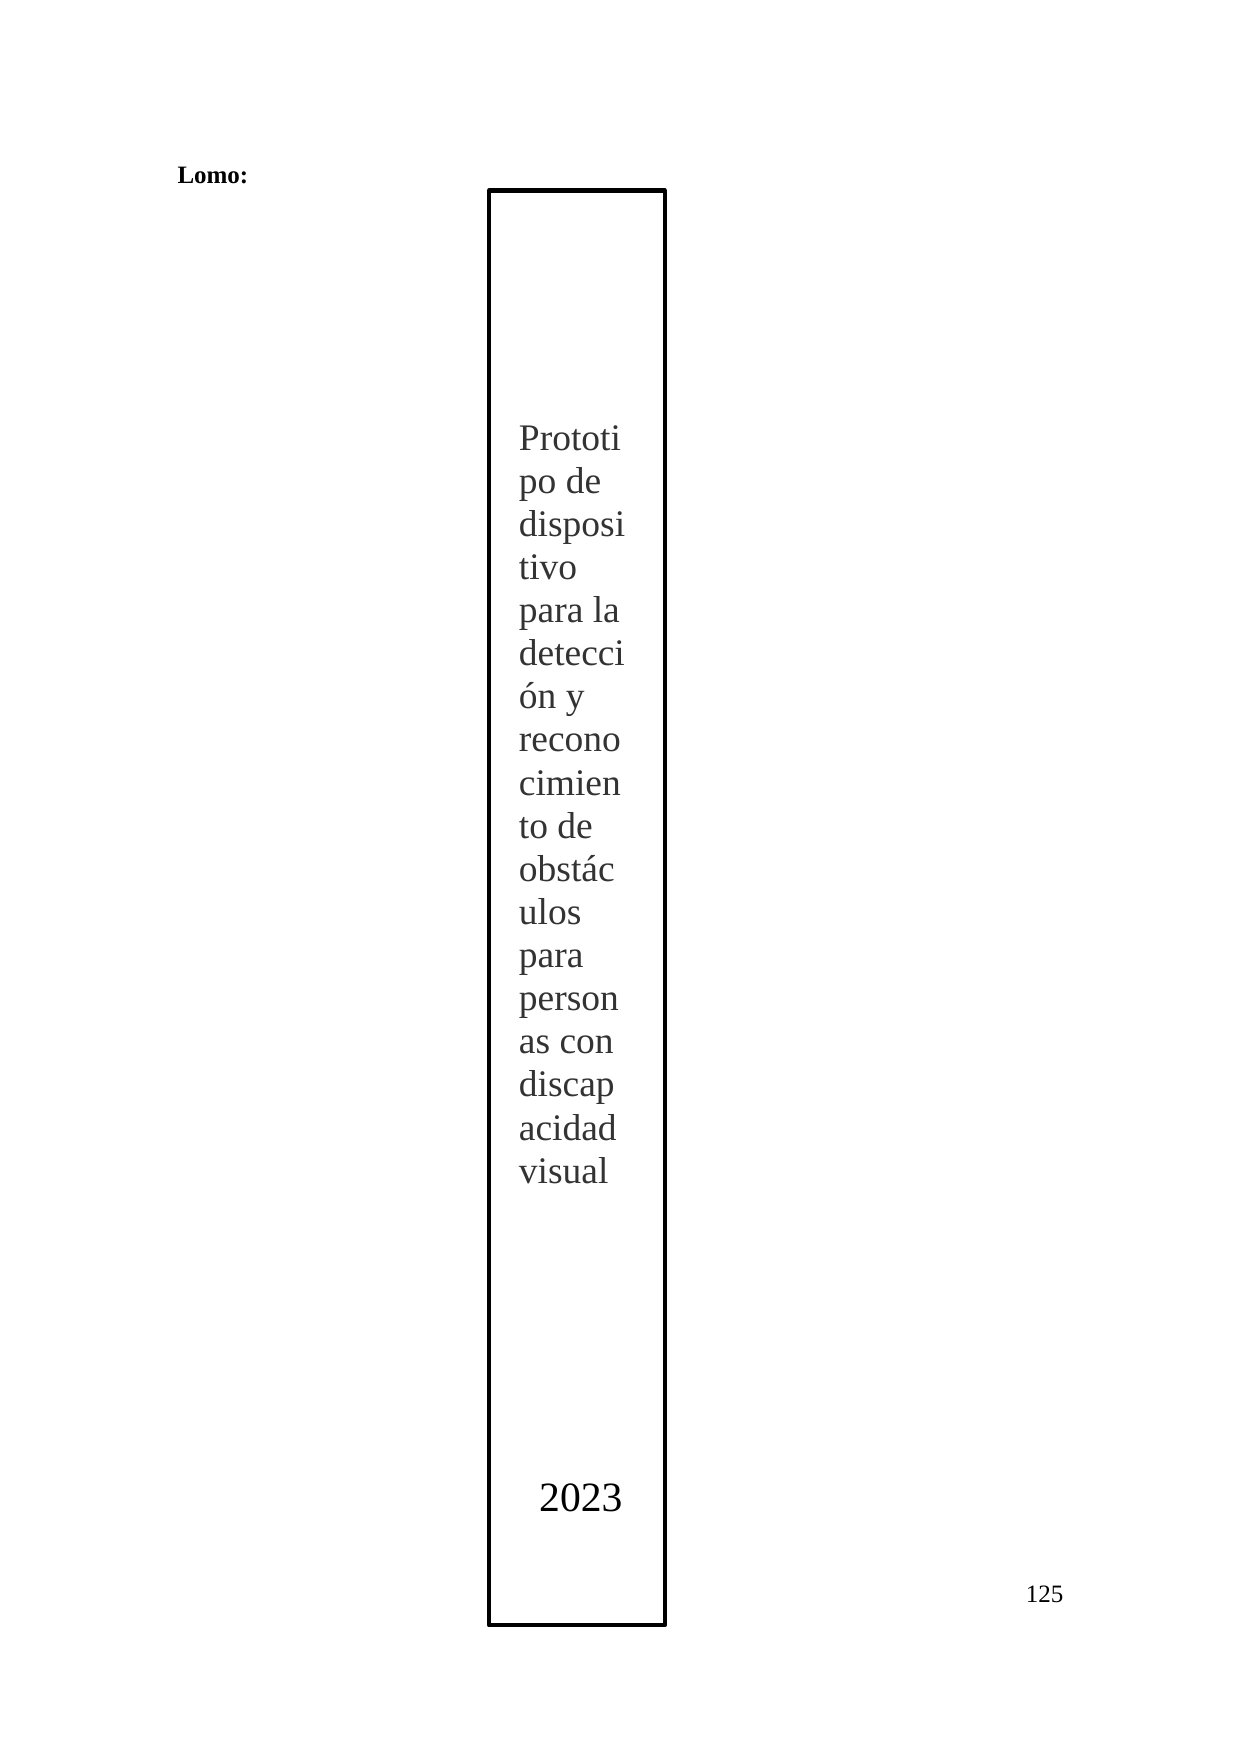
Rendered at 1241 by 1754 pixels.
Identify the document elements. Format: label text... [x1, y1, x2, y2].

text Lomo: [177, 160, 1063, 189]
